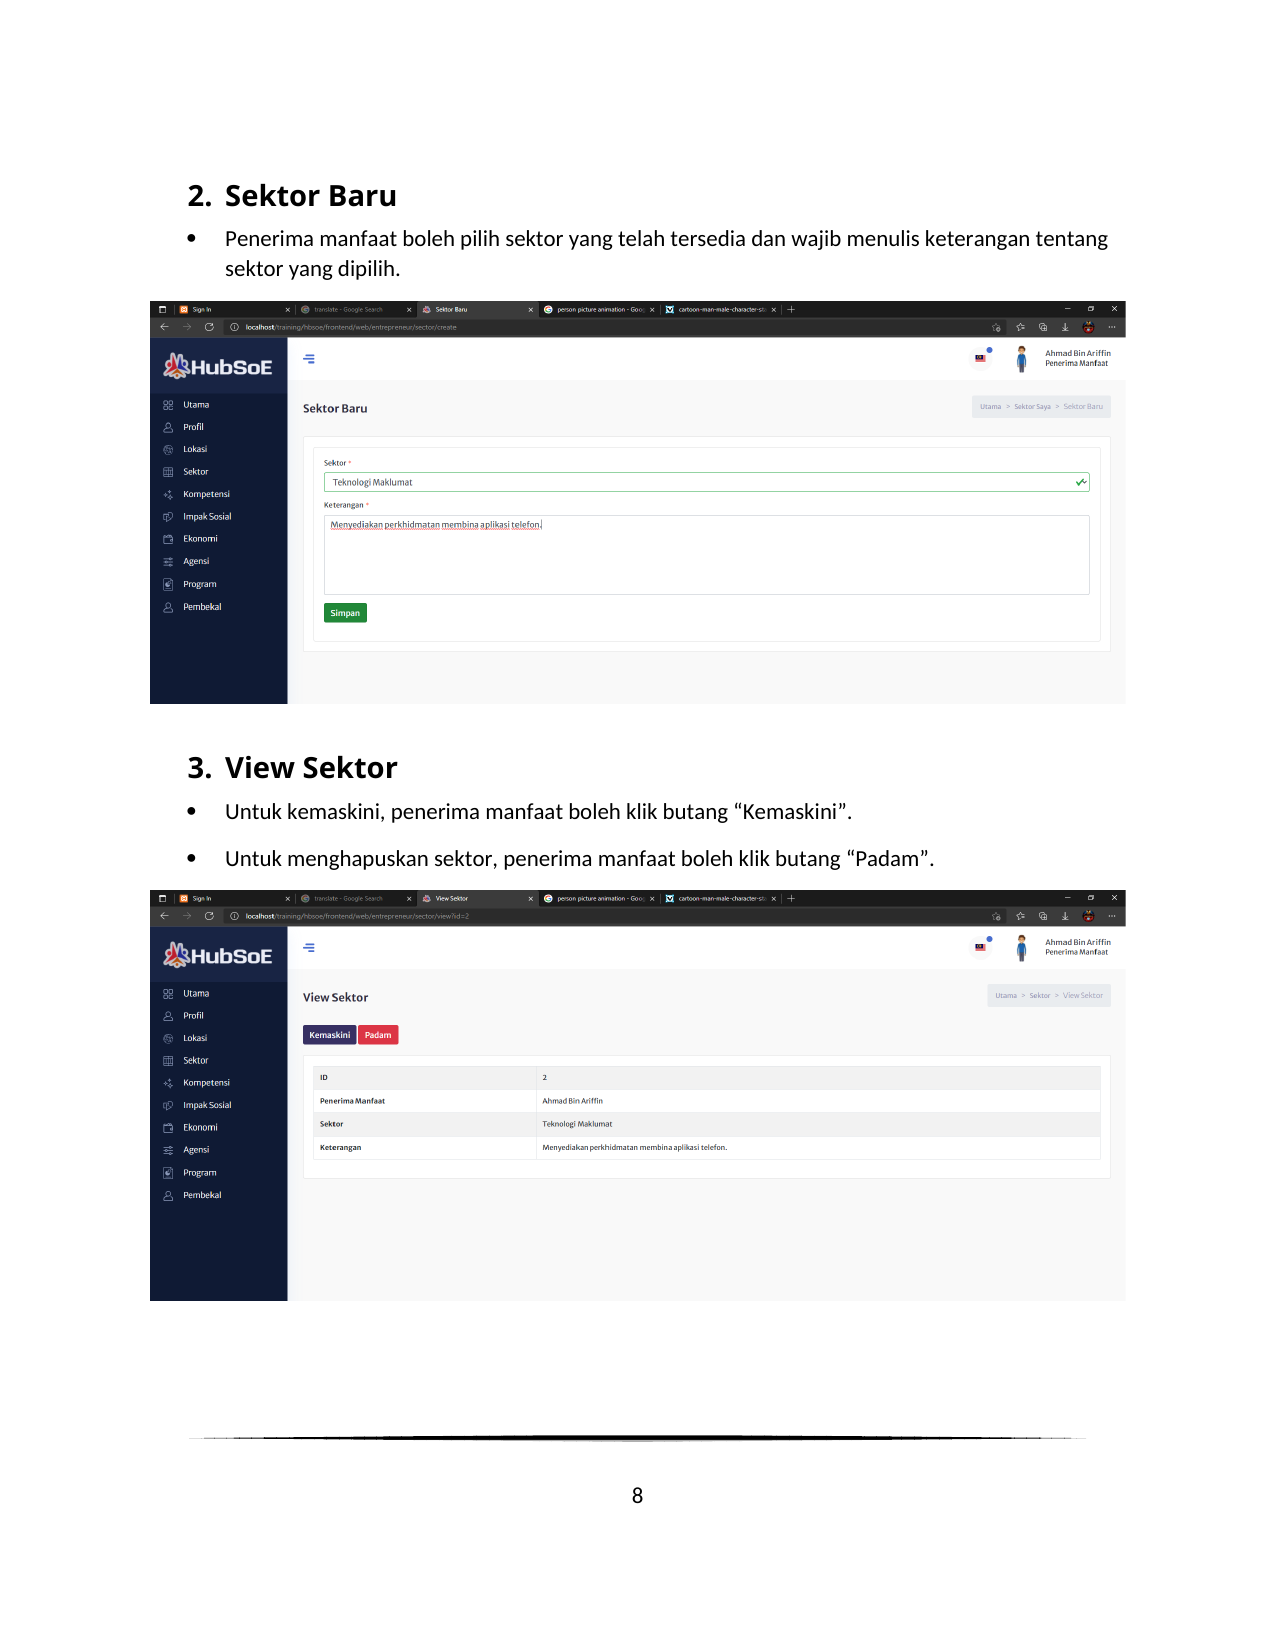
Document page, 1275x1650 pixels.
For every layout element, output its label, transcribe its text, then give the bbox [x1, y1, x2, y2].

subtitle Sektor Baru [187, 175, 1125, 215]
list Untuk kemaskini, penerima manfaat boleh klik butang “Kemaskini”. [187, 797, 1125, 825]
subtitle View Sektor [187, 748, 1125, 787]
picture [150, 890, 1126, 1301]
list Untuk menghapuskan sektor, penerima manfaat boleh klik butang “Padam”. [187, 844, 1125, 872]
list Penerima manfaat boleh pilih sektor yang telah tersedia dan wajib menulis keterangan tentang sektor yang dipilih. [187, 224, 1125, 282]
picture [189, 1434, 1087, 1442]
picture [150, 301, 1126, 704]
